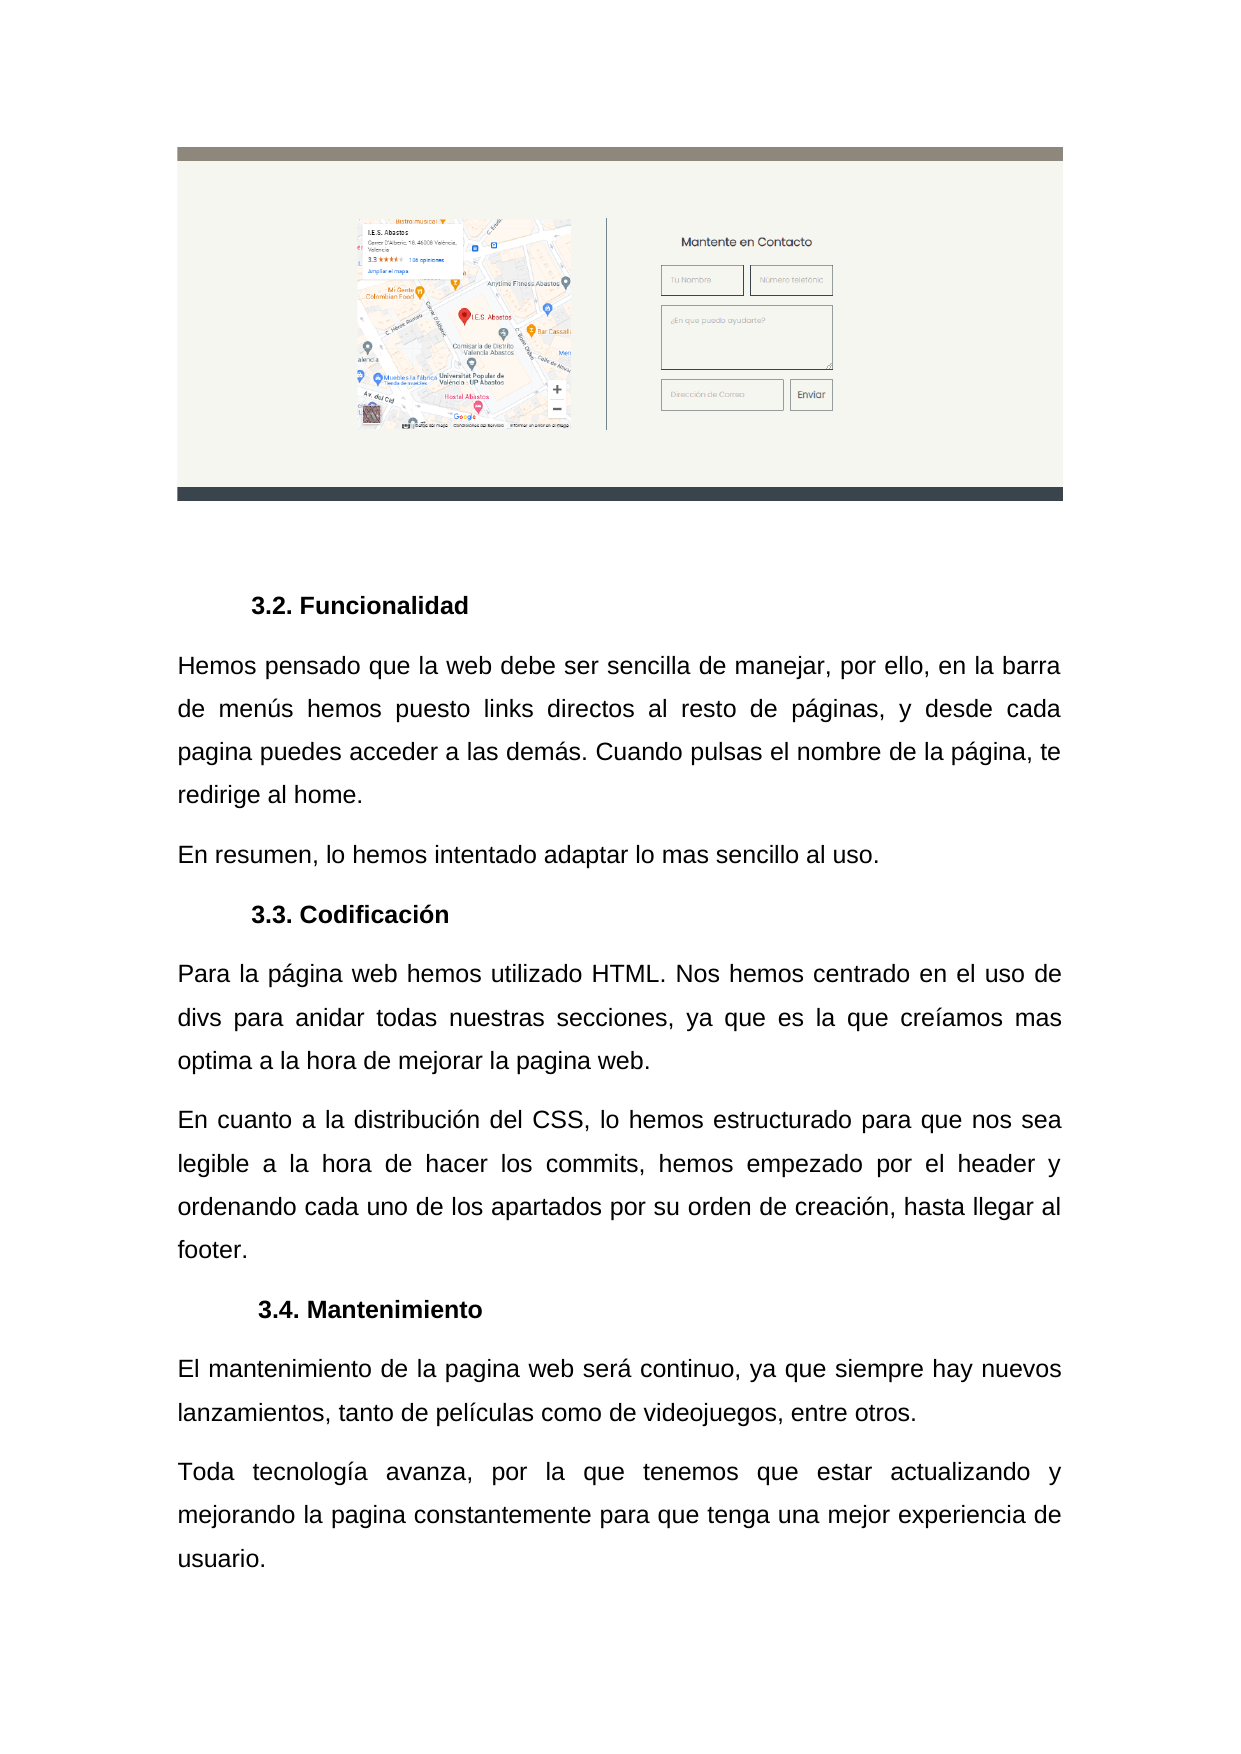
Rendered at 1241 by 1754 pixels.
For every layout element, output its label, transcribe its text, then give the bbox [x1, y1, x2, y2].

picture [177, 147, 1063, 501]
text 3.3. Codificación [177, 900, 1063, 928]
text Hemos pensado que la web debe ser sencilla de manejar, por ello, en la barra de menús hemos puesto links directos al resto de páginas, y desde cada pagina puedes acceder a las demás. Cuando pulsas el nombre de la página, te redirige al home. [177, 651, 1063, 809]
text 3.2. Funcionalidad [177, 591, 1063, 620]
text Toda tecnología avanza, por la que tenemos que estar actualizando y mejorando la pagina constantemente para que tenga una mejor experiencia de usuario. [177, 1457, 1063, 1572]
text 3.4. Mantenimiento [177, 1295, 1063, 1323]
text El mantenimiento de la pagina web será continuo, ya que siempre hay nuevos lanzamientos, tanto de películas como de videojuegos, entre otros. [177, 1354, 1063, 1426]
text En cuanto a la distribución del CSS, lo hemos estructurado para que nos sea legible a la hora de hacer los commits, hemos empezado por el header y ordenando cada uno de los apartados por su orden de creación, hasta llegar al footer. [177, 1106, 1063, 1264]
text Para la página web hemos utilizado HTML. Nos hemos centrado en el uso de divs para anidar todas nuestras secciones, ya que es la que creíamos mas optima a la hora de mejorar la pagina web. [177, 959, 1063, 1074]
text En resumen, lo hemos intentado adaptar lo mas sencillo al uso. [177, 840, 1063, 869]
